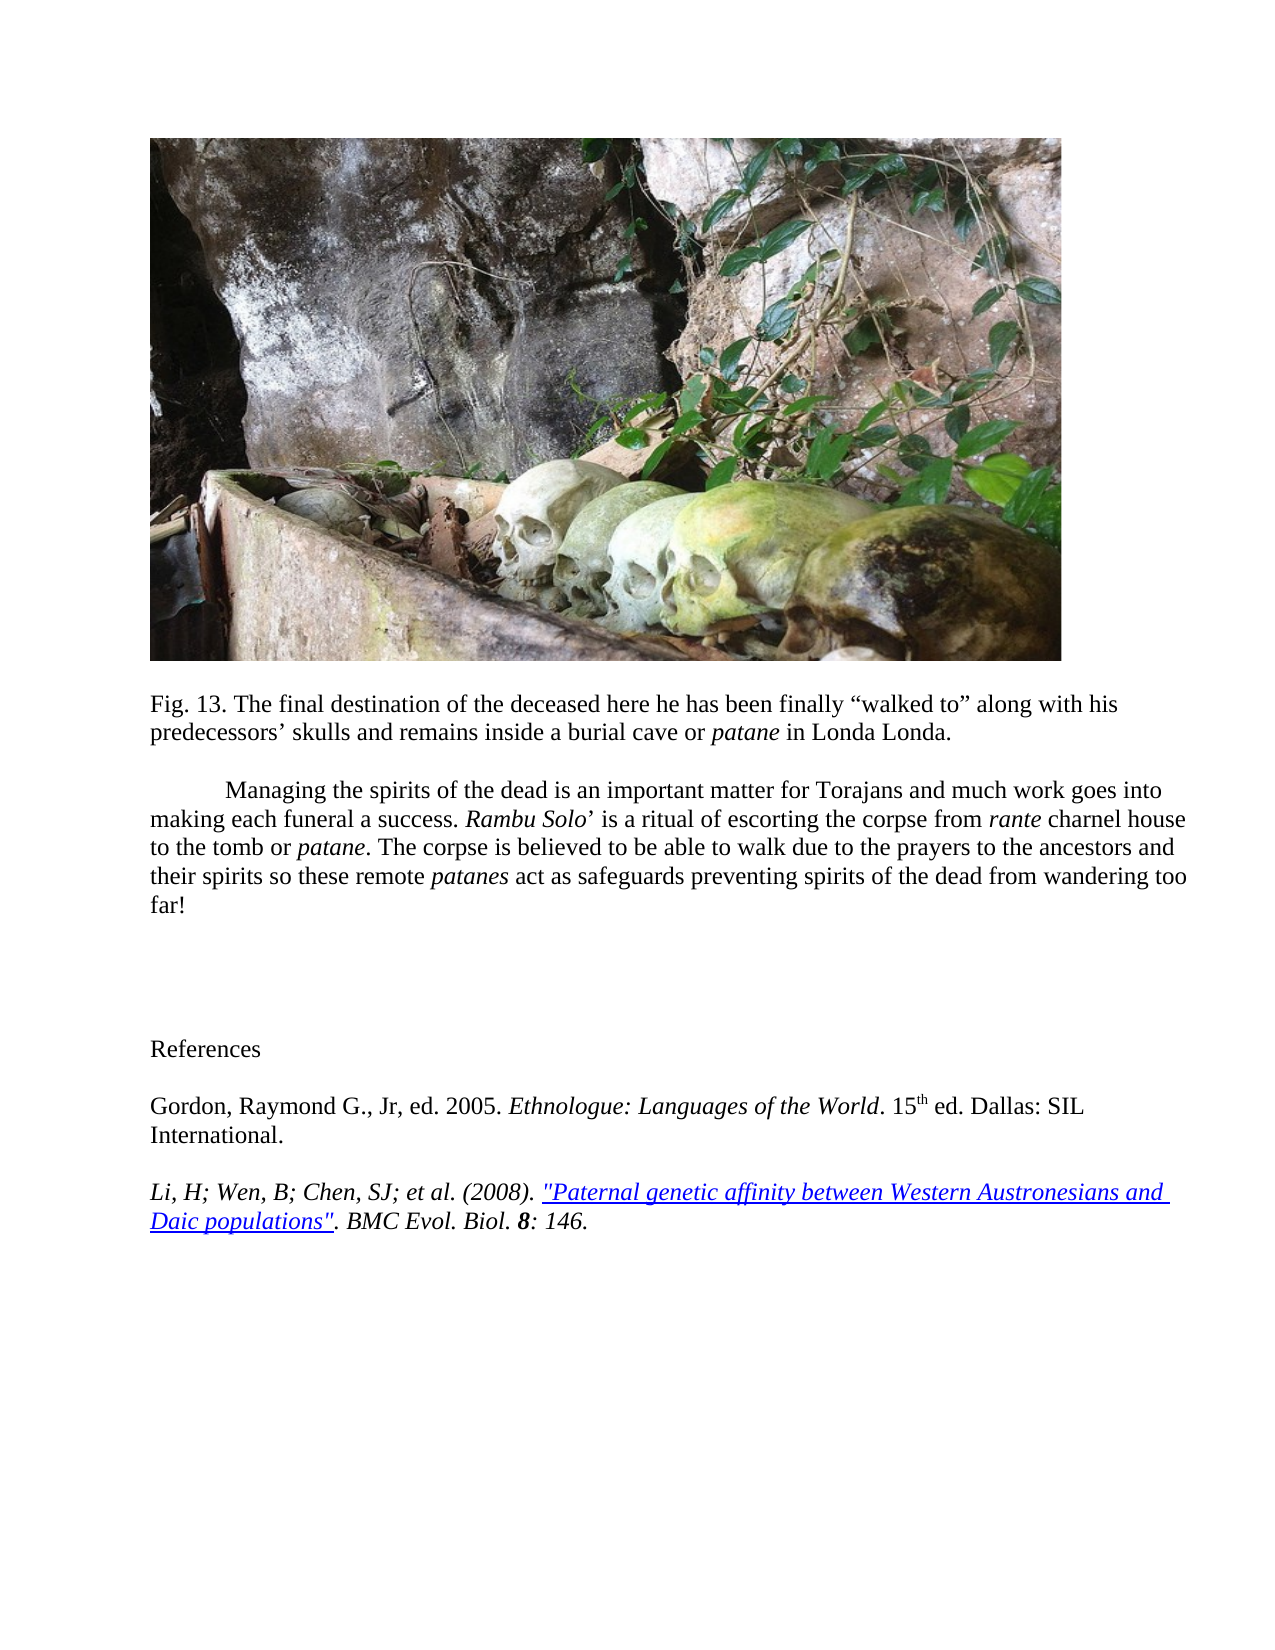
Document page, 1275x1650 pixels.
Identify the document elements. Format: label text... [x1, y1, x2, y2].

text Fig. 13. The final destination of the deceased here he has been finally “walked to” along with his predecessors’ skulls and remains inside a burial cave or patane in Londa Londa. [150, 689, 1200, 746]
text References [150, 1034, 1200, 1062]
text Li, H; Wen, B; Chen, SJ; et al. (2008). "Paternal genetic affinity between Western Austronesians and Daic populations". BMC Evol. Biol. 8: 146. [150, 1177, 1200, 1235]
picture [150, 138, 1062, 661]
text Managing the spirits of the dead is an important matter for Torajans and much work goes into making each funeral a success. Rambu Solo’ is a ritual of escorting the corpse from rante charnel house to the tomb or patane. The corpse is believed to be able to walk due to the prayers to the ancestors and their spirits so these remote patanes act as safeguards preventing spirits of the dead from wandering too far! [150, 775, 1200, 919]
text Gordon, Raymond G., Jr, ed. 2005. Ethnologue: Languages of the World. 15th ed. Dallas: SIL International. [150, 1091, 1200, 1149]
